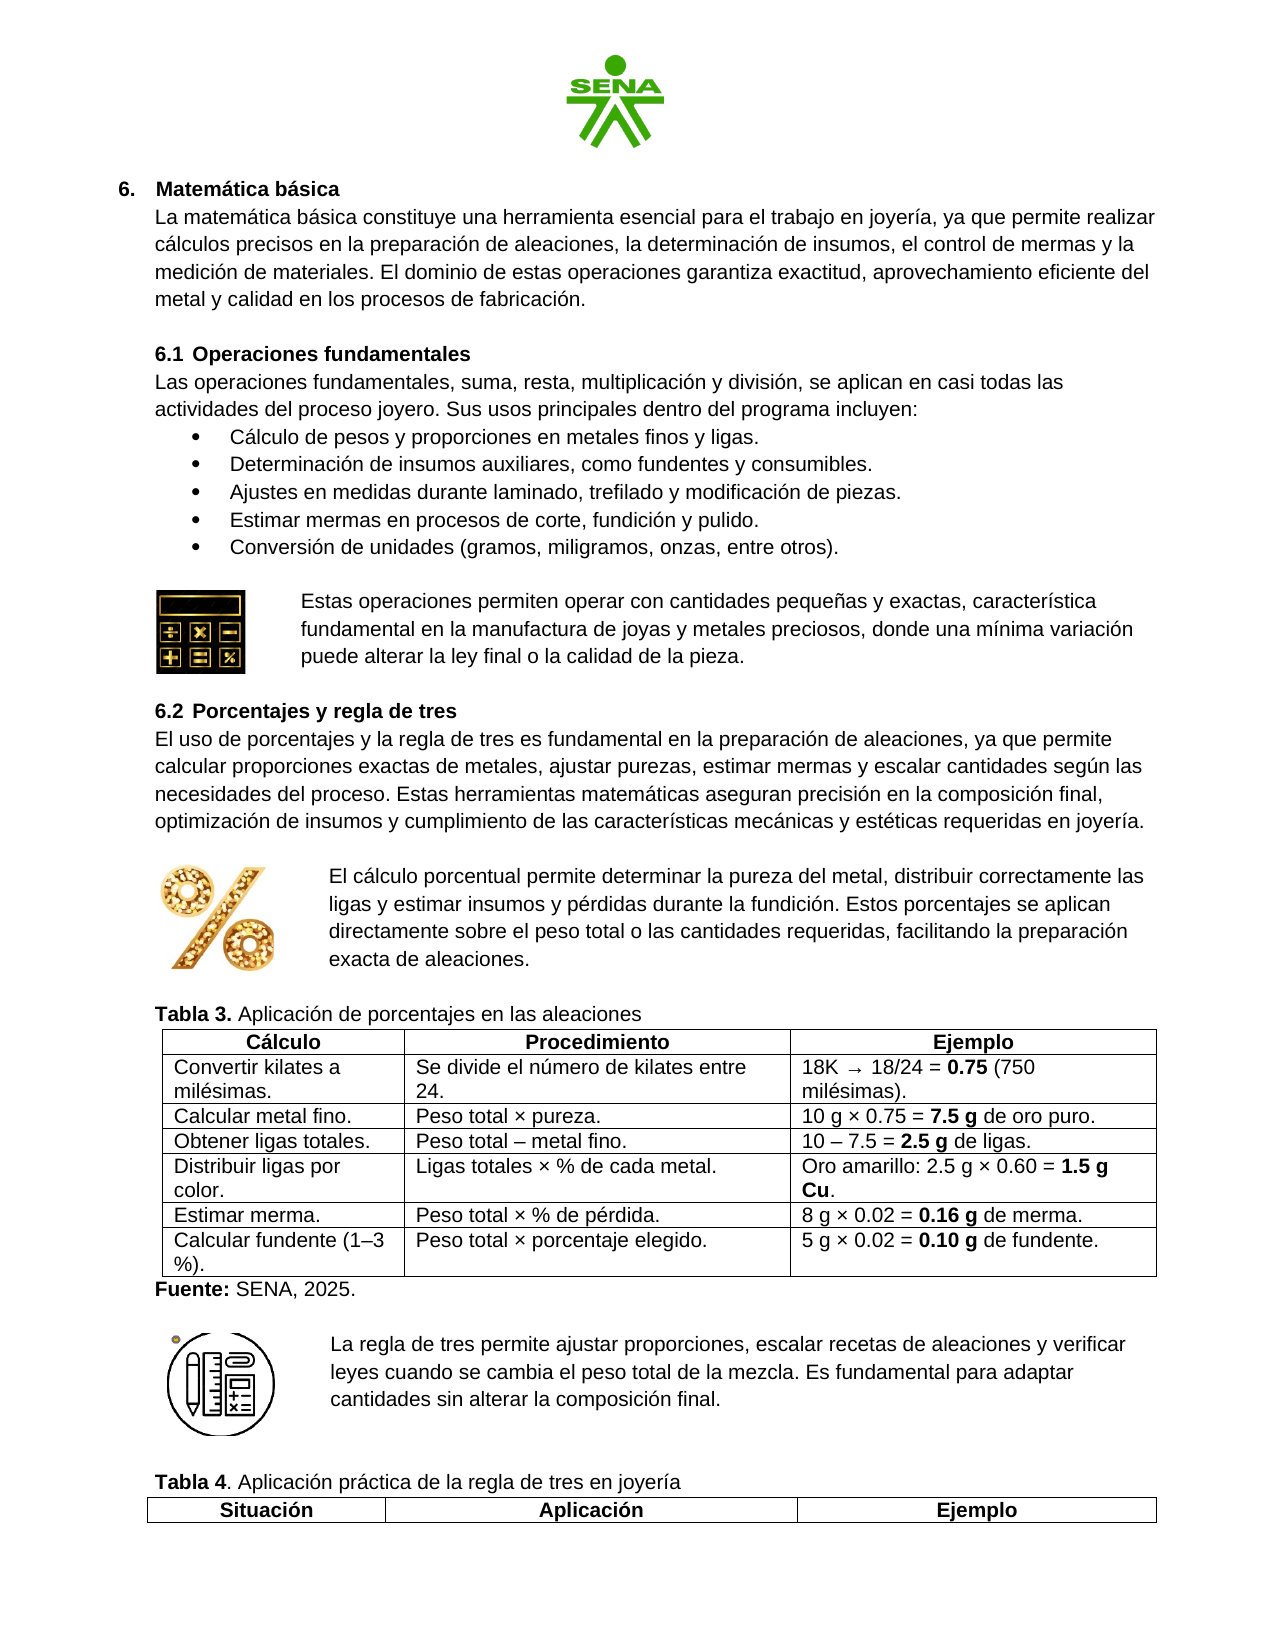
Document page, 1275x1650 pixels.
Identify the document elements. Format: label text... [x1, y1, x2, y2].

text El cálculo porcentual permite determinar la pureza del metal, distribuir correctamente las ligas y estimar insumos y pérdidas durante la fundición. Estos porcentajes se aplican directamente sobre el peso total o las cantidades requeridas, facilitando la preparación exacta de aleaciones. [274, 864, 1157, 971]
list Operaciones fundamentales [154, 342, 1157, 366]
table_header Ejemplo [791, 1030, 1156, 1054]
table_cell Oro amarillo: 2.5 g × 0.60 = 1.5 g Cu. [791, 1154, 1156, 1202]
list Estimar mermas en procesos de corte, fundición y pulido. [192, 507, 1157, 532]
table_cell Convertir kilates a milésimas. [163, 1055, 404, 1103]
table_cell Peso total – metal fino. [405, 1129, 790, 1153]
text Las operaciones fundamentales, suma, resta, multiplicación y división, se aplican en casi todas las actividades del proceso joyero. Sus usos principales dentro del programa incluyen: [154, 370, 1157, 421]
table_cell Obtener ligas totales. [163, 1129, 404, 1153]
table_header Procedimiento [405, 1030, 790, 1054]
list Conversión de unidades (gramos, miligramos, onzas, entre otros). [192, 535, 1157, 559]
picture [154, 864, 274, 971]
list Cálculo de pesos y proporciones en metales finos y ligas. [192, 425, 1157, 449]
table_cell Ligas totales × % de cada metal. [405, 1154, 790, 1202]
table_cell Estimar merma. [163, 1203, 404, 1227]
table_header Aplicación [386, 1498, 797, 1522]
table_cell 5 g × 0.02 = 0.10 g de fundente. [791, 1228, 1156, 1276]
table_cell Peso total × % de pérdida. [405, 1203, 790, 1227]
list Ajustes en medidas durante laminado, trefilado y modificación de piezas. [192, 480, 1157, 504]
text El uso de porcentajes y la regla de tres es fundamental en la preparación de aleaciones, ya que permite calcular proporciones exactas de metales, ajustar purezas, estimar mermas y escalar cantidades según las necesidades del proceso. Estas herramientas matemáticas aseguran precisión en la composición final, optimización de insumos y cumplimiento de las características mecánicas y estéticas requeridas en joyería. [154, 727, 1157, 833]
table_cell 18K → 18/24 = 0.75 (750 milésimas). [791, 1055, 1156, 1103]
list Porcentajes y regla de tres [154, 699, 1157, 723]
table_cell Calcular metal fino. [163, 1104, 404, 1128]
table_cell Se divide el número de kilates entre 24. [405, 1055, 790, 1103]
picture [566, 55, 664, 148]
table_cell Calcular fundente (1–3 %). [163, 1228, 404, 1276]
table_cell 10 – 7.5 = 2.5 g de ligas. [791, 1129, 1156, 1153]
table_cell 8 g × 0.02 = 0.16 g de merma. [791, 1203, 1156, 1227]
table_header Situación [148, 1498, 385, 1522]
text Estas operaciones permiten operar con cantidades pequeñas y exactas, característica fundamental en la manufactura de joyas y metales preciosos, donde una mínima variación puede alterar la ley final o la calidad de la pieza. [154, 589, 1157, 668]
text Tabla 3. Aplicación de porcentajes en las aleaciones [154, 1002, 1157, 1026]
table_cell 10 g × 0.75 = 7.5 g de oro puro. [791, 1104, 1156, 1128]
table_cell Peso total × pureza. [405, 1104, 790, 1128]
text Tabla 4. Aplicación práctica de la regla de tres en joyería [154, 1469, 1157, 1493]
picture [154, 590, 245, 672]
text Fuente: SENA, 2025. [154, 1277, 1157, 1301]
table_header Ejemplo [798, 1498, 1156, 1522]
list Determinación de insumos auxiliares, como fundentes y consumibles. [192, 452, 1157, 476]
text La regla de tres permite ajustar proporciones, escalar recetas de aleaciones y verificar leyes cuando se cambia el peso total de la mezcla. Es fundamental para adaptar cantidades sin alterar la composición final. [154, 1332, 1157, 1411]
table_cell Distribuir ligas por color. [163, 1154, 404, 1202]
table_header Cálculo [163, 1030, 404, 1054]
list Matemática básica [118, 177, 1157, 201]
picture [165, 1333, 275, 1434]
text La matemática básica constituye una herramienta esencial para el trabajo en joyería, ya que permite realizar cálculos precisos en la preparación de aleaciones, la determinación de insumos, el control de mermas y la medición de materiales. El dominio de estas operaciones garantiza exactitud, aprovechamiento eficiente del metal y calidad en los procesos de fabricación. [154, 205, 1157, 311]
table_cell Peso total × porcentaje elegido. [405, 1228, 790, 1276]
